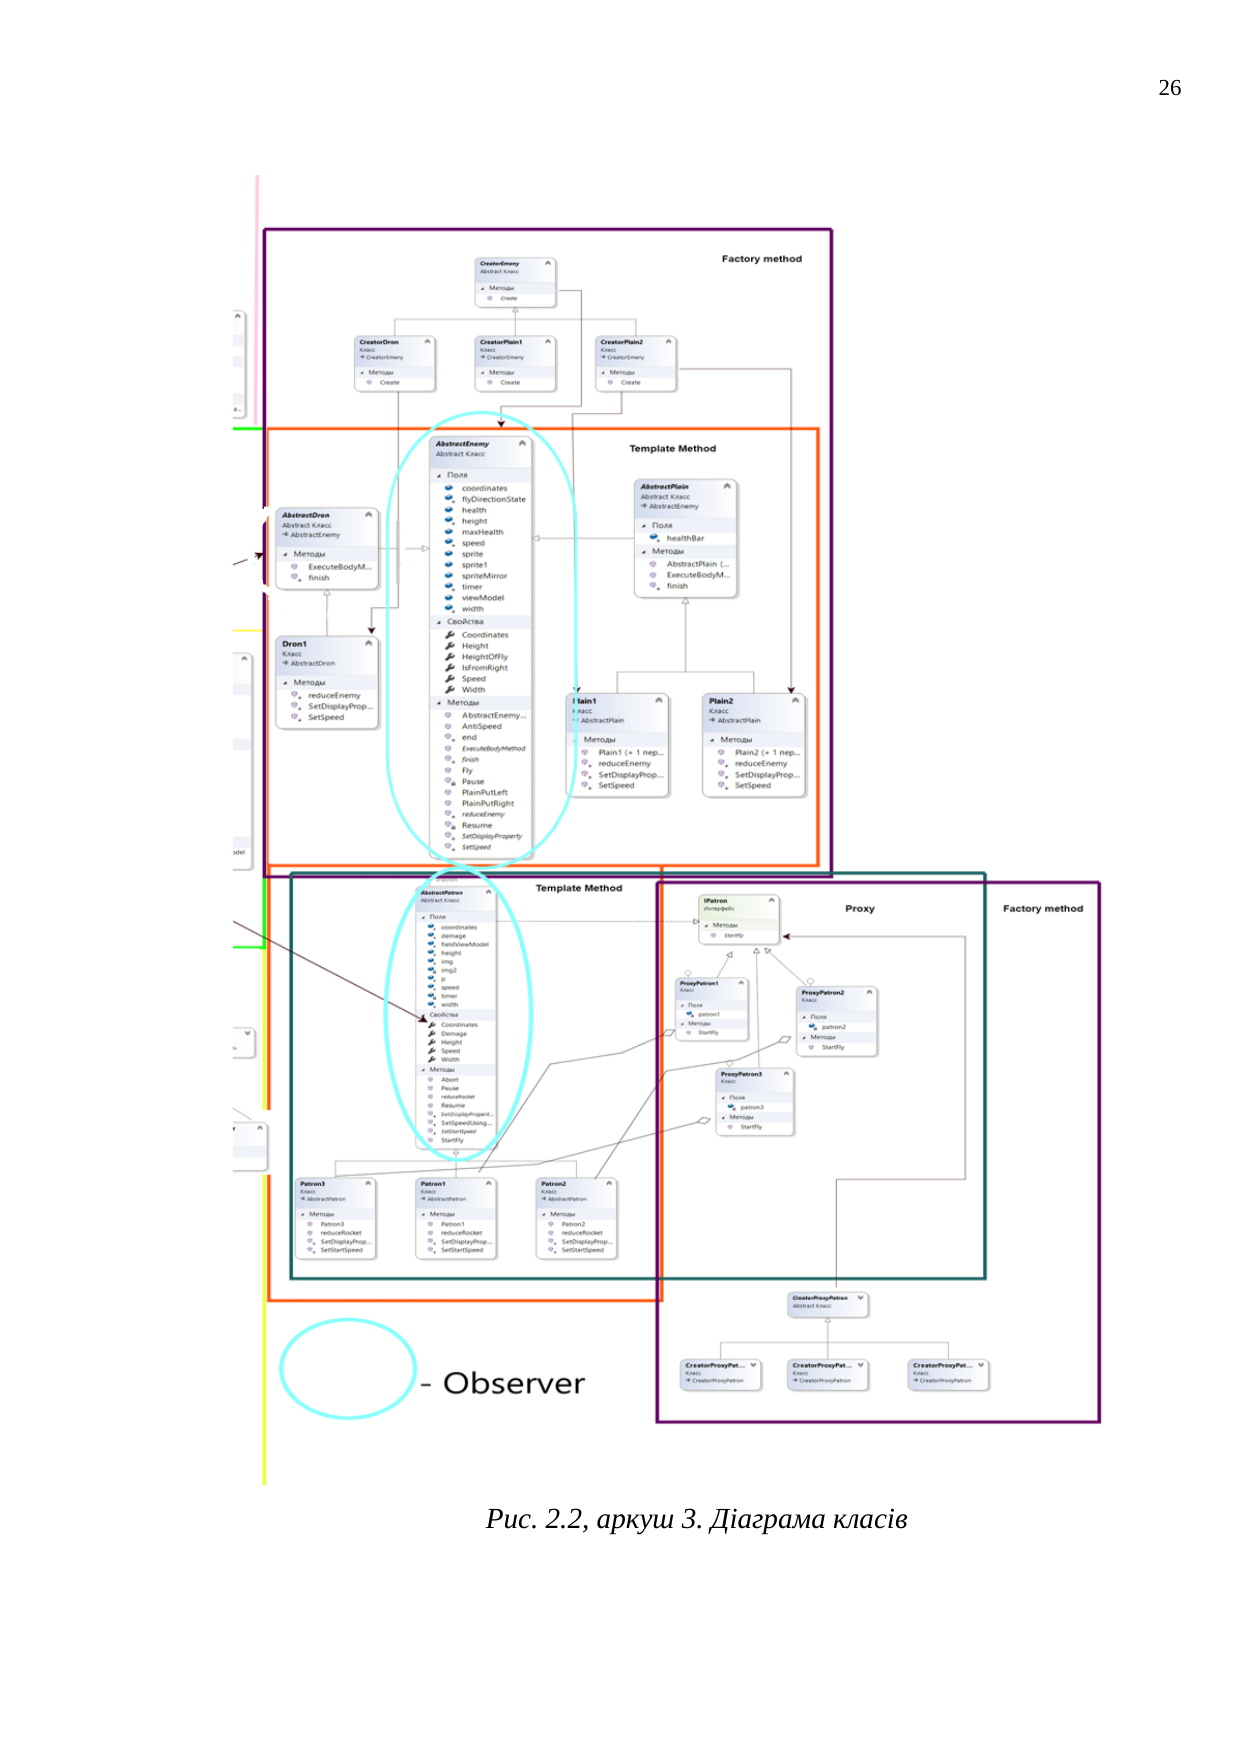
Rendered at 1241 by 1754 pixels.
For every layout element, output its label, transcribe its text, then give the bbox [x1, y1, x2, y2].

picture [177, 175, 1182, 1485]
list Рис. 2.2, аркуш 3. Діаграма класів [215, 1485, 1181, 1534]
